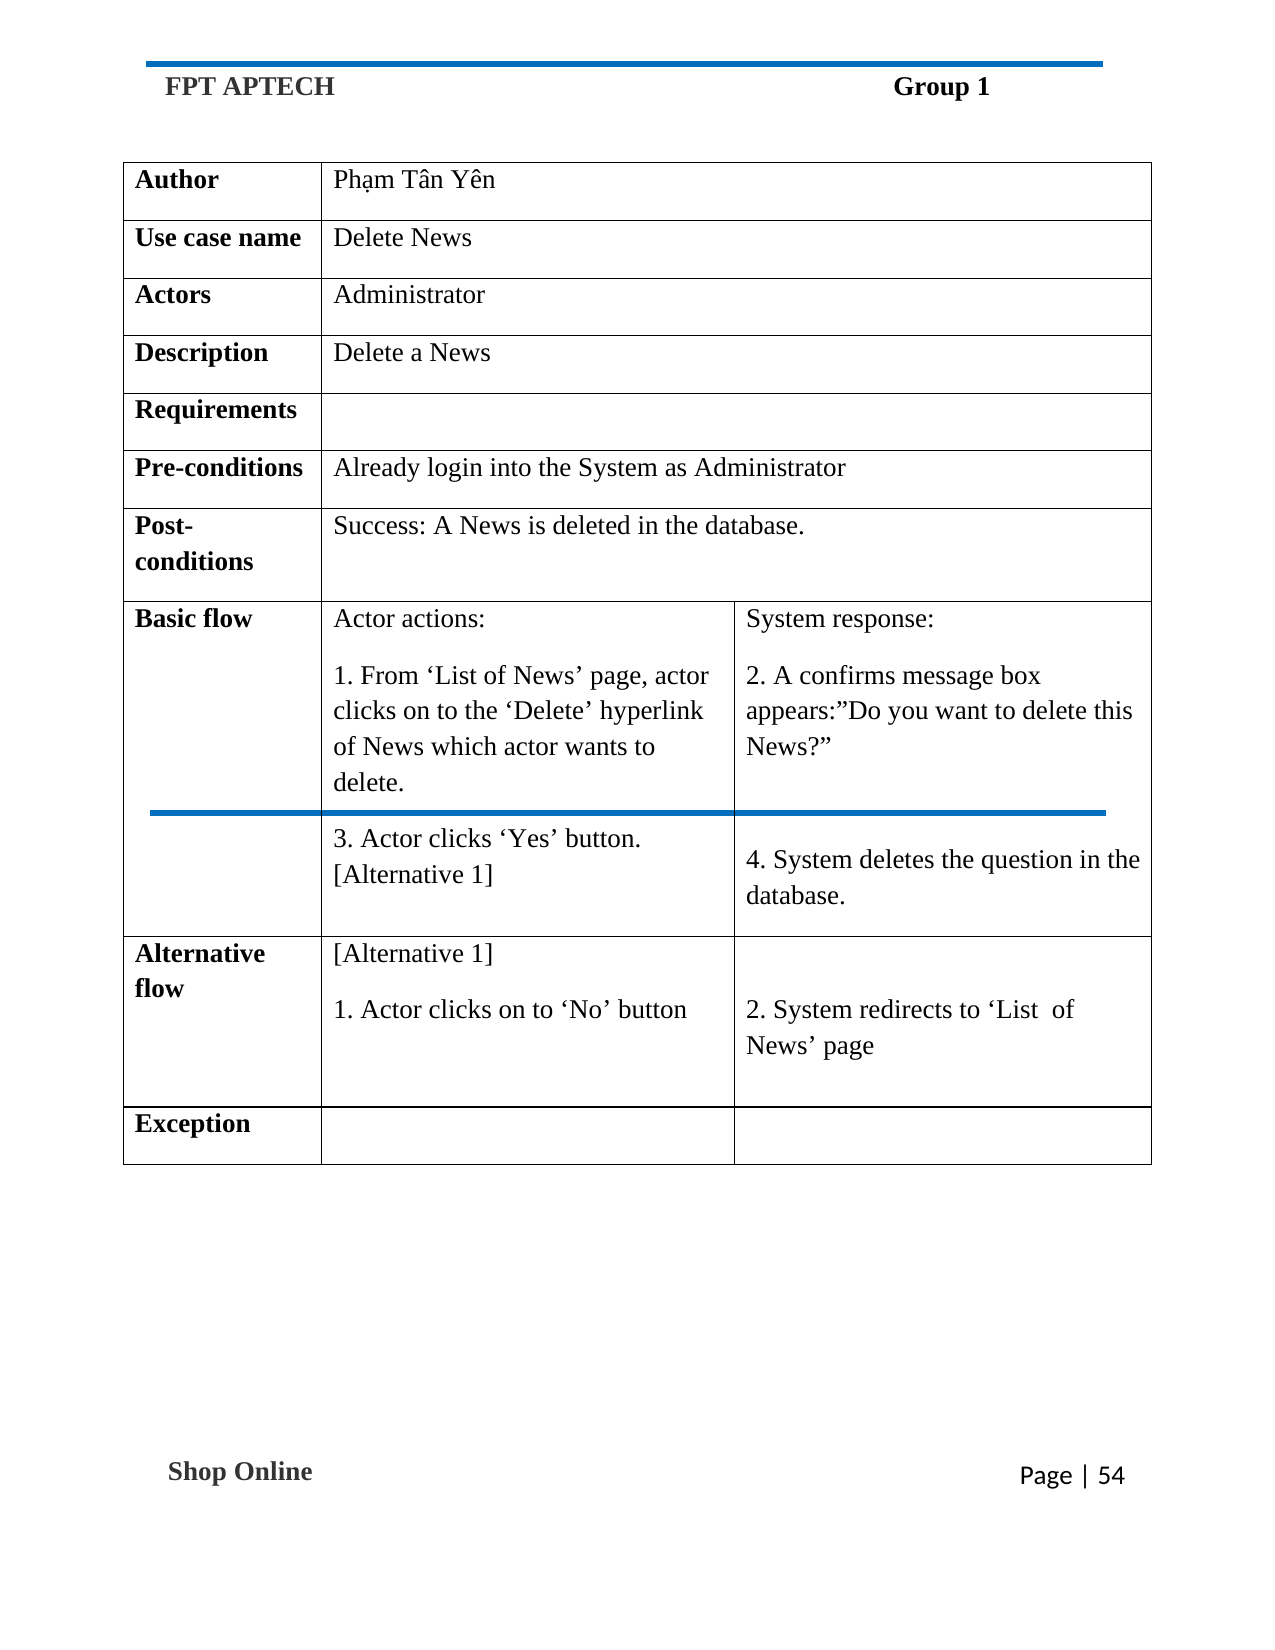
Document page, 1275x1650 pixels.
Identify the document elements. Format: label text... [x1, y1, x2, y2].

table_cell Delete a News [322, 336, 1151, 393]
table_cell Post-conditions [124, 509, 321, 601]
table_cell Exception [124, 1108, 321, 1164]
table_cell [Alternative 1] 1. Actor clicks on to ‘No’ button [322, 937, 734, 1106]
table_cell Administrator [322, 279, 1151, 335]
table_cell [735, 1108, 1151, 1164]
table_cell Delete News [322, 221, 1151, 277]
table_cell Already login into the System as Administrator [322, 451, 1151, 508]
table_header Phạm Tân Yên [322, 163, 1151, 220]
table_cell [322, 394, 1151, 450]
table_cell Alternative flow [124, 937, 321, 1106]
table_cell [322, 1108, 734, 1164]
table_cell Success: A News is deleted in the database. [322, 509, 1151, 601]
table_cell Use case name [124, 221, 321, 277]
table_cell System response: 2. A confirms message box appears:”Do you want to delete this News?” 4. System deletes the question in the database. [735, 602, 1151, 936]
table_cell Description [124, 336, 321, 393]
table_cell Requirements [124, 394, 321, 450]
table_cell Actor actions: 1. From ‘List of News’ page, actor clicks on to the ‘Delete’ hyperlink of News which actor wants to delete. 3. Actor clicks ‘Yes’ button.[Alternative 1] [322, 602, 734, 936]
table_cell 2. System redirects to ‘List of News’ page [735, 937, 1151, 1106]
table_cell Actors [124, 279, 321, 335]
table_cell Pre-conditions [124, 451, 321, 508]
table_header Author [124, 163, 321, 220]
table_cell Basic flow [124, 602, 321, 936]
